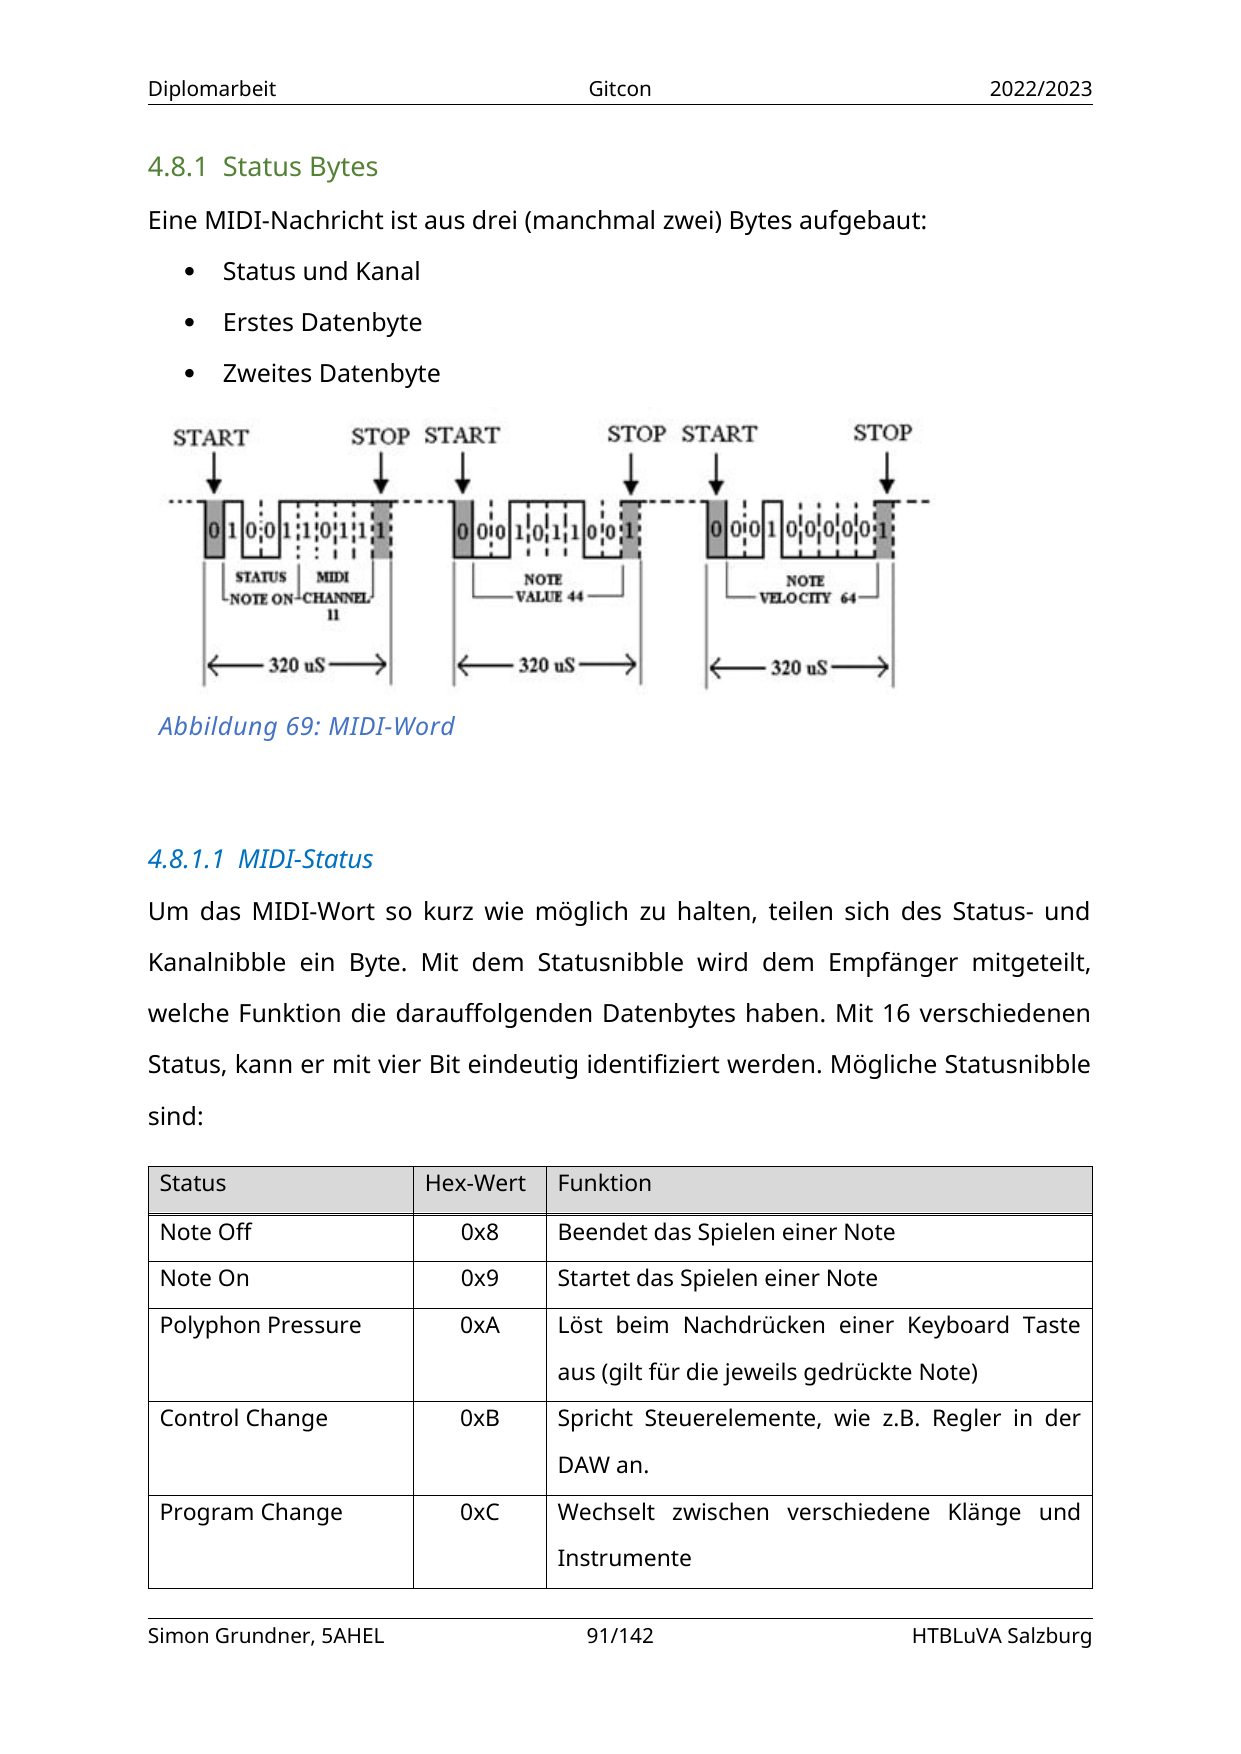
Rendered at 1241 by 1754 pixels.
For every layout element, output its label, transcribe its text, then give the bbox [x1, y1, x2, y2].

table_cell 0xC [414, 1496, 546, 1588]
table_cell Startet das Spielen einer Note [547, 1262, 1092, 1308]
list Status und Kanal [185, 254, 1093, 288]
picture [147, 407, 953, 706]
table_cell Polyphon Pressure [149, 1309, 413, 1401]
table_cell Note Off [149, 1216, 413, 1261]
table_cell 0x9 [414, 1262, 546, 1308]
table_header Funktion [547, 1167, 1092, 1212]
table_cell 0x8 [414, 1216, 546, 1261]
table_cell Program Change [149, 1496, 413, 1588]
list Erstes Datenbyte [185, 305, 1093, 339]
table_cell Spricht Steuerelemente, wie z.B. Regler in der DAW an. [547, 1402, 1092, 1494]
table_cell Löst beim Nachdrücken einer Keyboard Taste aus (gilt für die jeweils gedrückte Note) [547, 1309, 1092, 1401]
text Um das MIDI-Wort so kurz wie möglich zu halten, teilen sich des Status- und Kanalnibble ein Byte. Mit dem Statusnibble wird dem Empfänger mitgeteilt, welche Funktion die darauffolgenden Datenbytes haben. Mit 16 verschiedenen Status, kann er mit vier Bit eindeutig identifiziert werden. Mögliche Statusnibble sind: [148, 894, 1093, 1132]
text Abbildung 69: MIDI-Word [159, 709, 458, 743]
table_cell Note On [149, 1262, 413, 1308]
table_header Hex-Wert [414, 1167, 546, 1212]
table_cell Wechselt zwischen verschiedene Klänge und Instrumente [547, 1496, 1092, 1588]
table_cell Control Change [149, 1402, 413, 1494]
list Zweites Datenbyte [185, 356, 1093, 390]
subtitle Status Bytes [148, 148, 1093, 184]
text Eine MIDI-Nachricht ist aus drei (manchmal zwei) Bytes aufgebaut: [148, 203, 1093, 237]
table_cell 0xB [414, 1402, 546, 1494]
subtitle MIDI-Status [148, 841, 1093, 876]
table_header Status [149, 1167, 413, 1212]
table_cell 0xA [414, 1309, 546, 1401]
table_cell Beendet das Spielen einer Note [547, 1216, 1092, 1261]
